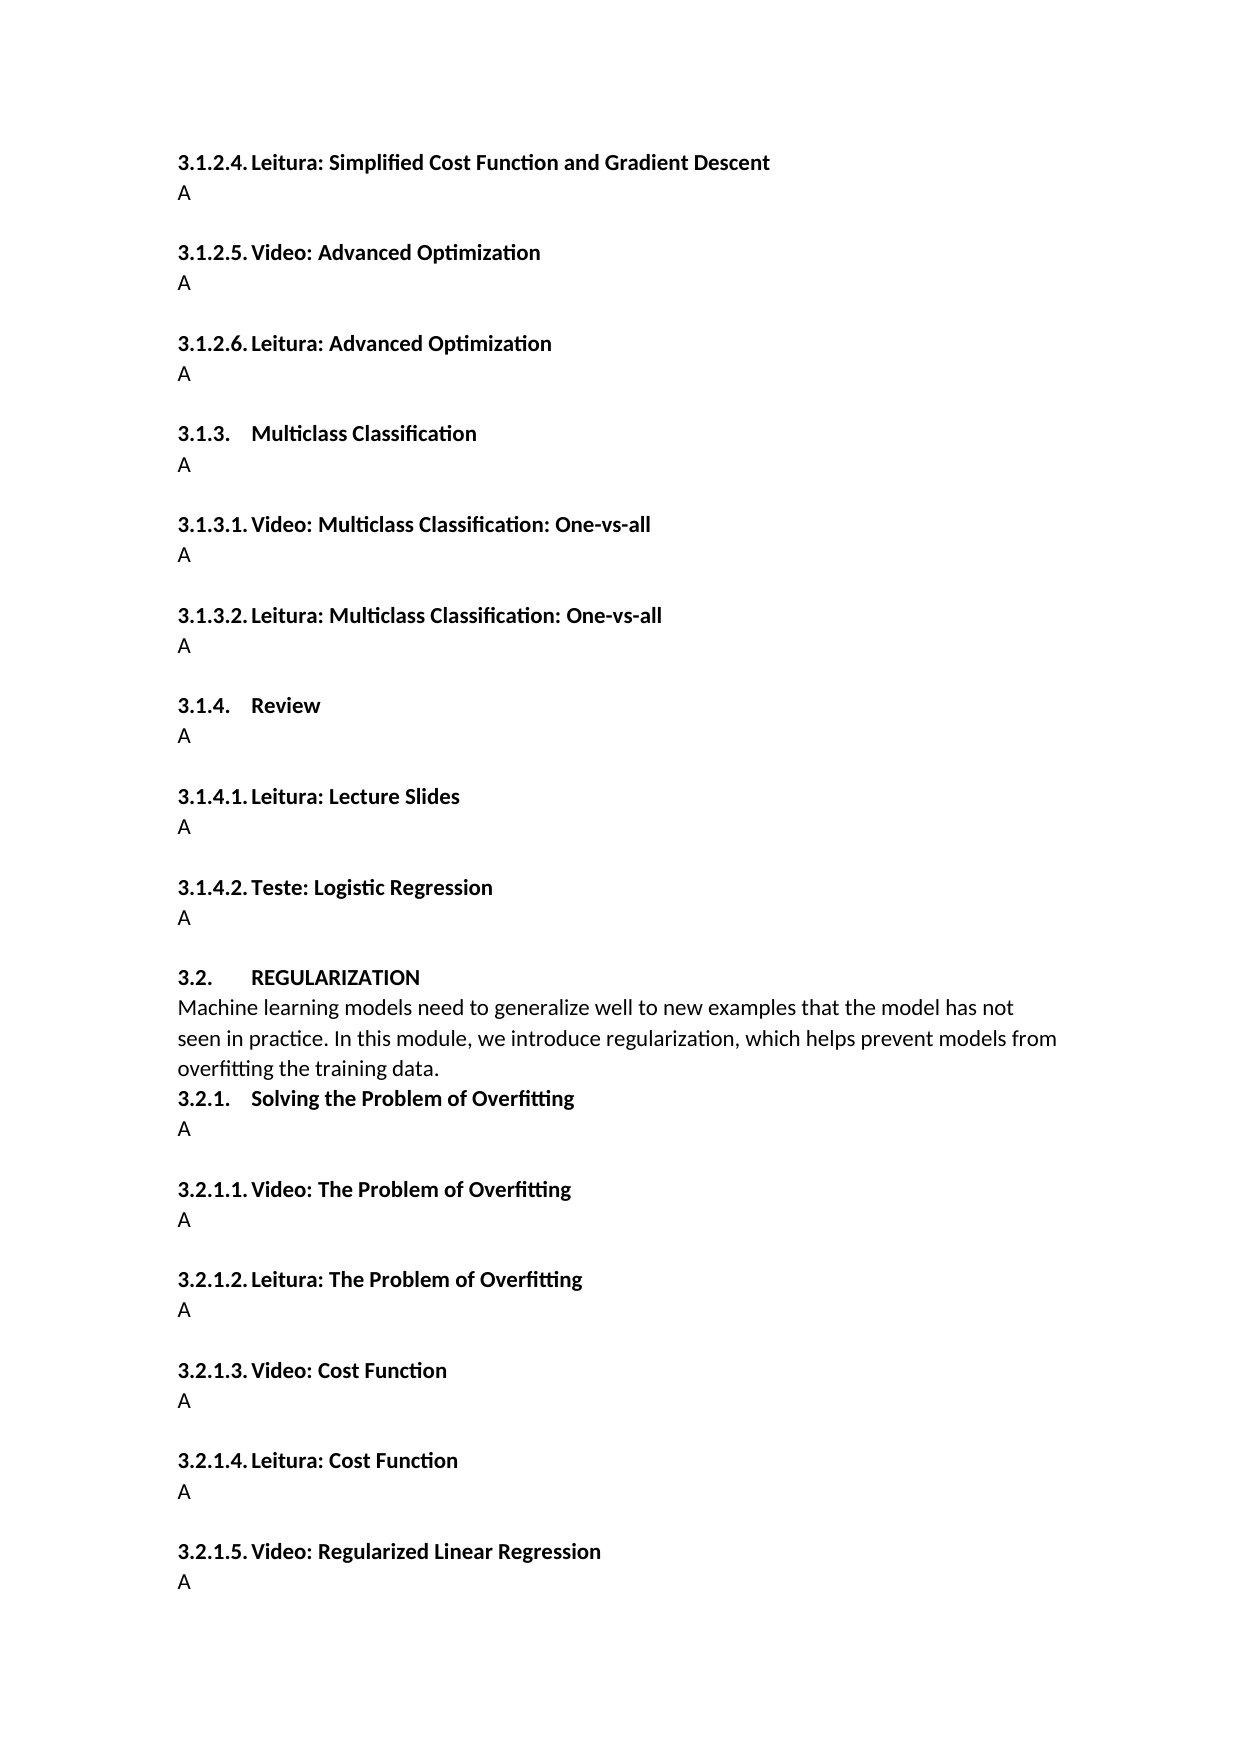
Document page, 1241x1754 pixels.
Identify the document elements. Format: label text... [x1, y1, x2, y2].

list Leitura: Lecture Slides [177, 782, 1063, 810]
list A [177, 1567, 1063, 1595]
list A [177, 268, 1063, 296]
list A [177, 1205, 1063, 1233]
list A [177, 903, 1063, 931]
list Leitura: Multiclass Classification: One-vs-all [177, 601, 1063, 629]
list Video: The Problem of Overfitting [177, 1175, 1063, 1203]
list Leitura: Simplified Cost Function and Gradient Descent [177, 148, 1063, 176]
list Machine learning models need to generalize well to new examples that the model has not seen in practice. In this module, we introduce regularization, which helps prevent models from overfitting the training data. [177, 993, 1063, 1082]
list Video: Cost Function [177, 1356, 1063, 1384]
list A [177, 812, 1063, 840]
list A [177, 1477, 1063, 1505]
list A [177, 359, 1063, 387]
list A [177, 631, 1063, 659]
list Video: Multiclass Classification: One-vs-all [177, 510, 1063, 538]
list REGULARIZATION [177, 963, 1063, 991]
list Leitura: Cost Function [177, 1447, 1063, 1474]
list Video: Advanced Optimization [177, 238, 1063, 266]
list Video: Regularized Linear Regression [177, 1537, 1063, 1565]
list Review [177, 691, 1063, 719]
list A [177, 178, 1063, 206]
list Teste: Logistic Regression [177, 873, 1063, 901]
list A [177, 450, 1063, 478]
list Multiclass Classification [177, 419, 1063, 447]
list Solving the Problem of Overfitting [177, 1084, 1063, 1112]
list A [177, 1296, 1063, 1323]
list A [177, 722, 1063, 749]
list A [177, 1114, 1063, 1142]
list Leitura: Advanced Optimization [177, 329, 1063, 357]
list A [177, 1386, 1063, 1414]
list A [177, 540, 1063, 568]
list Leitura: The Problem of Overfitting [177, 1265, 1063, 1293]
